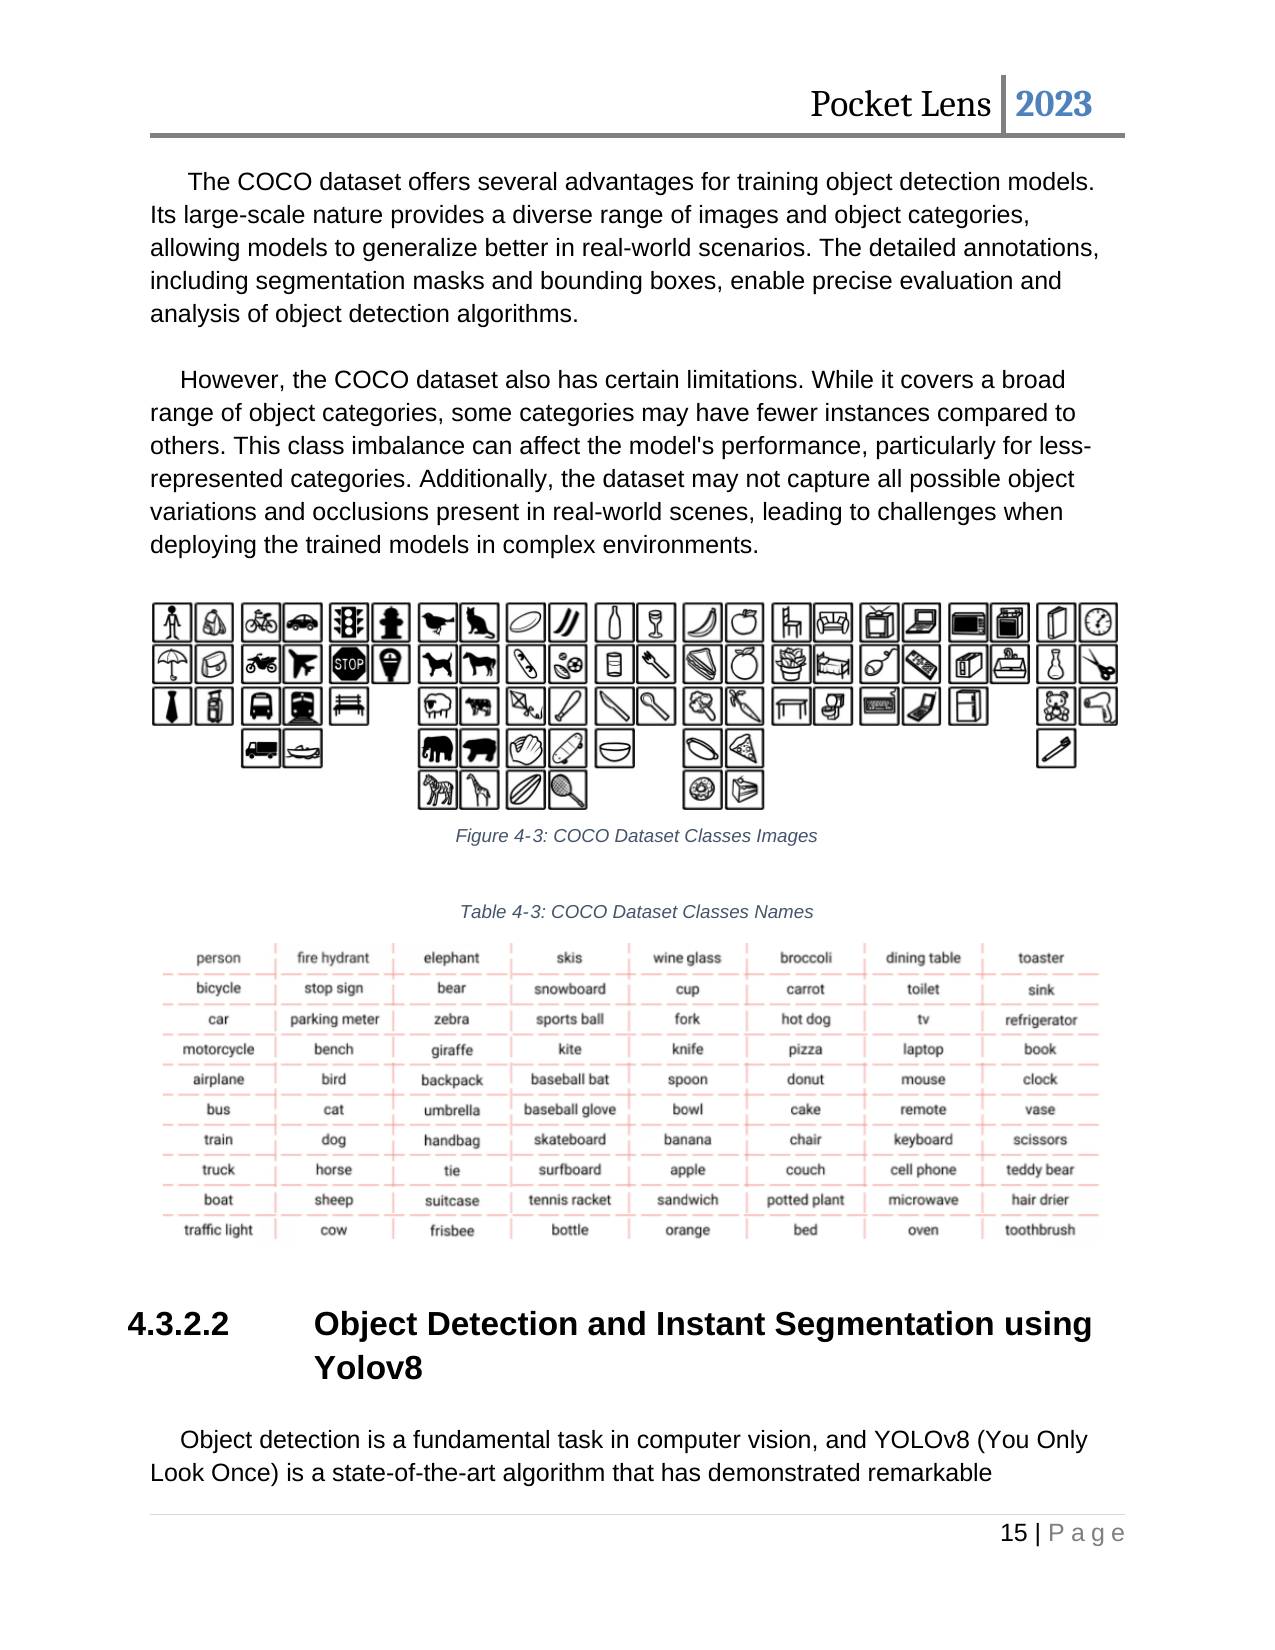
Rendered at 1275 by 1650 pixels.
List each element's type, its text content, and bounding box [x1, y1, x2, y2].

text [150, 1425, 1125, 1487]
text The COCO dataset offers several advantages for training object detection models. Its large-scale nature provides a diverse range of images and object categories, allowing models to generalize better in real-world scenarios. The detailed annotations, including segmentation masks and bounding boxes, enable precise evaluation and analysis of object detection algorithms. [150, 167, 1125, 327]
text Table -: COCO Dataset Classes Names [150, 901, 1125, 922]
text Figure -: COCO Dataset Classes Images [150, 825, 1125, 847]
subtitle Object Detection and Instant Segmentation using Yolov8 [229, 1303, 1125, 1386]
picture [150, 942, 1125, 1256]
picture [150, 595, 1125, 821]
text However, the COCO dataset also has certain limitations. While it covers a broad range of object categories, some categories may have fewer instances compared to others. This class imbalance can affect the model's performance, particularly for less-represented categories. Additionally, the dataset may not capture all possible object variations and occlusions present in real-world scenes, leading to challenges when deploying the trained models in complex environments. [150, 365, 1125, 558]
